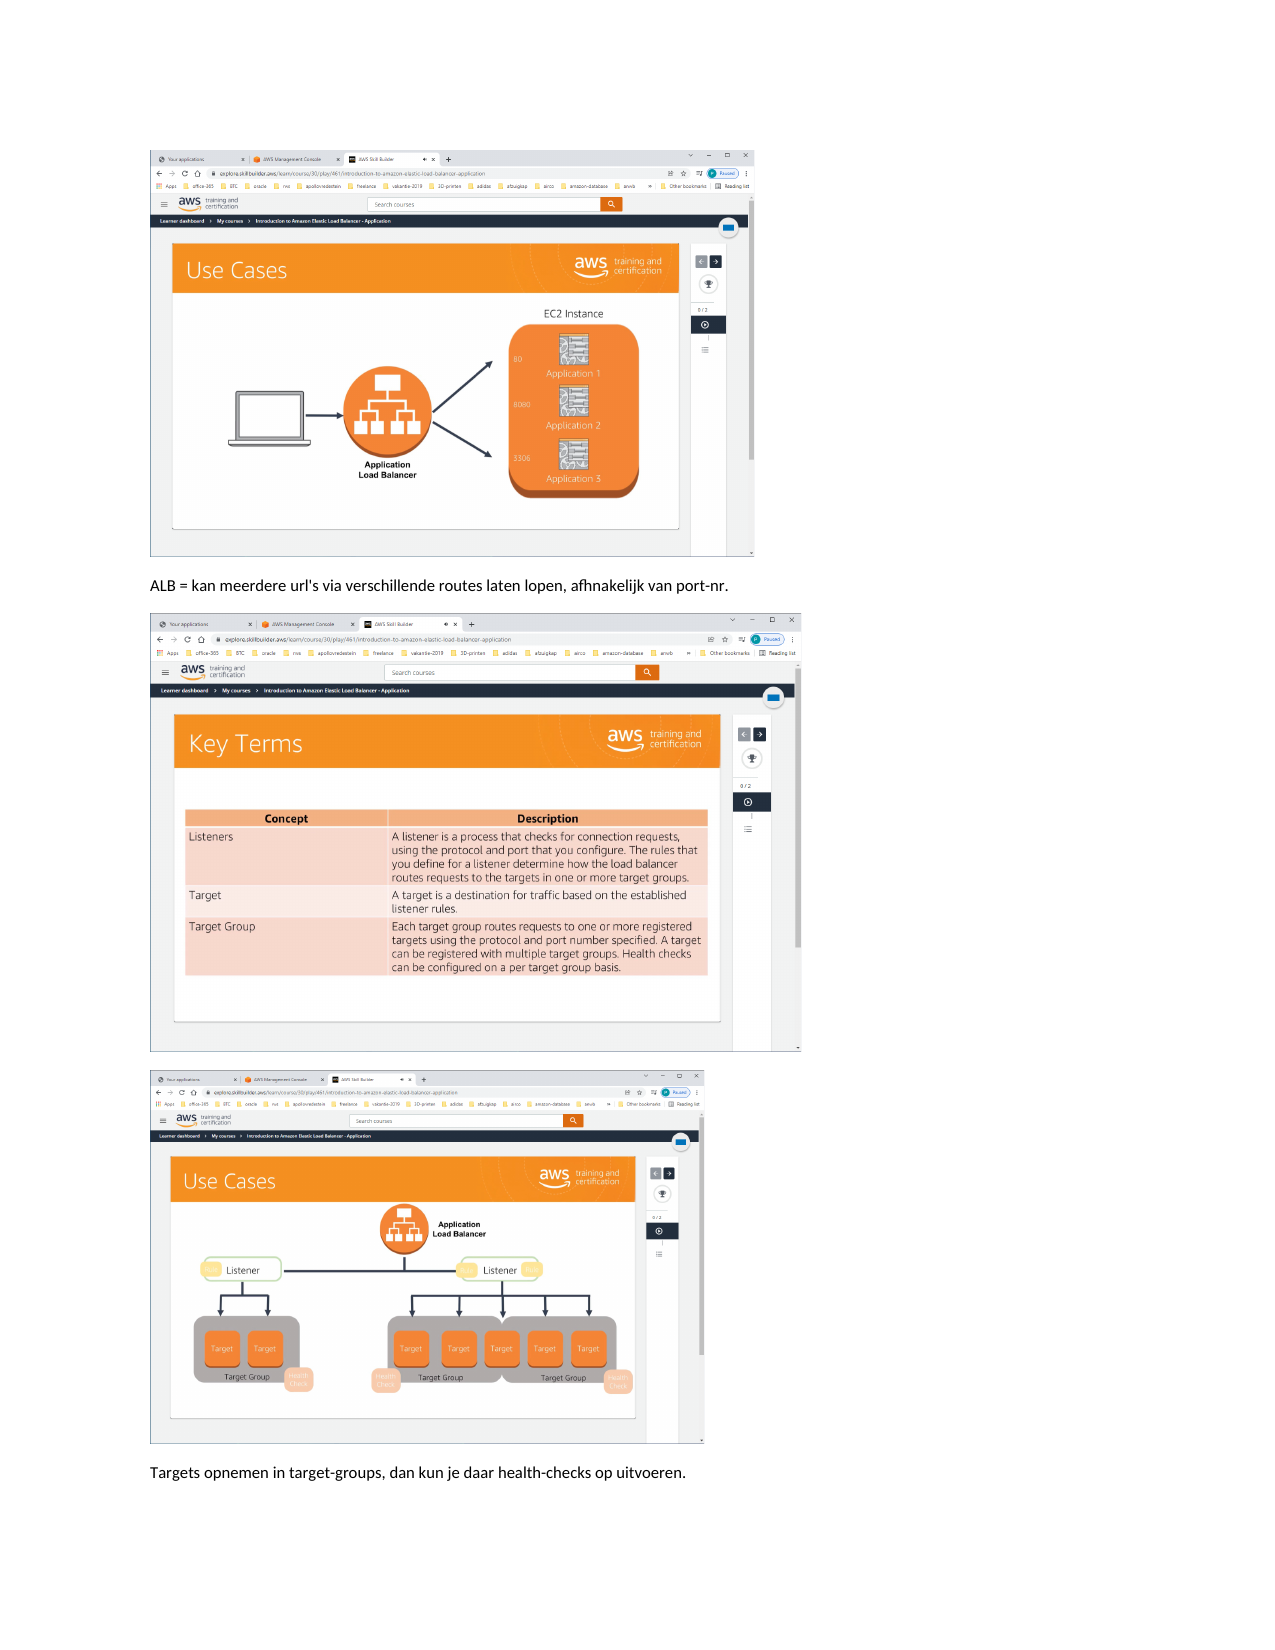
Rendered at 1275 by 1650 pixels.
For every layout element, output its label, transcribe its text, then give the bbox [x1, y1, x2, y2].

picture [150, 1070, 705, 1444]
text Targets opnemen in target-groups, dan kun je daar health-checks op uitvoeren. [150, 1463, 1125, 1483]
picture [150, 613, 802, 1052]
picture [150, 150, 755, 557]
text ALB = kan meerdere url's via verschillende routes laten lopen, afhnakelijk van port-nr. [150, 575, 1125, 596]
